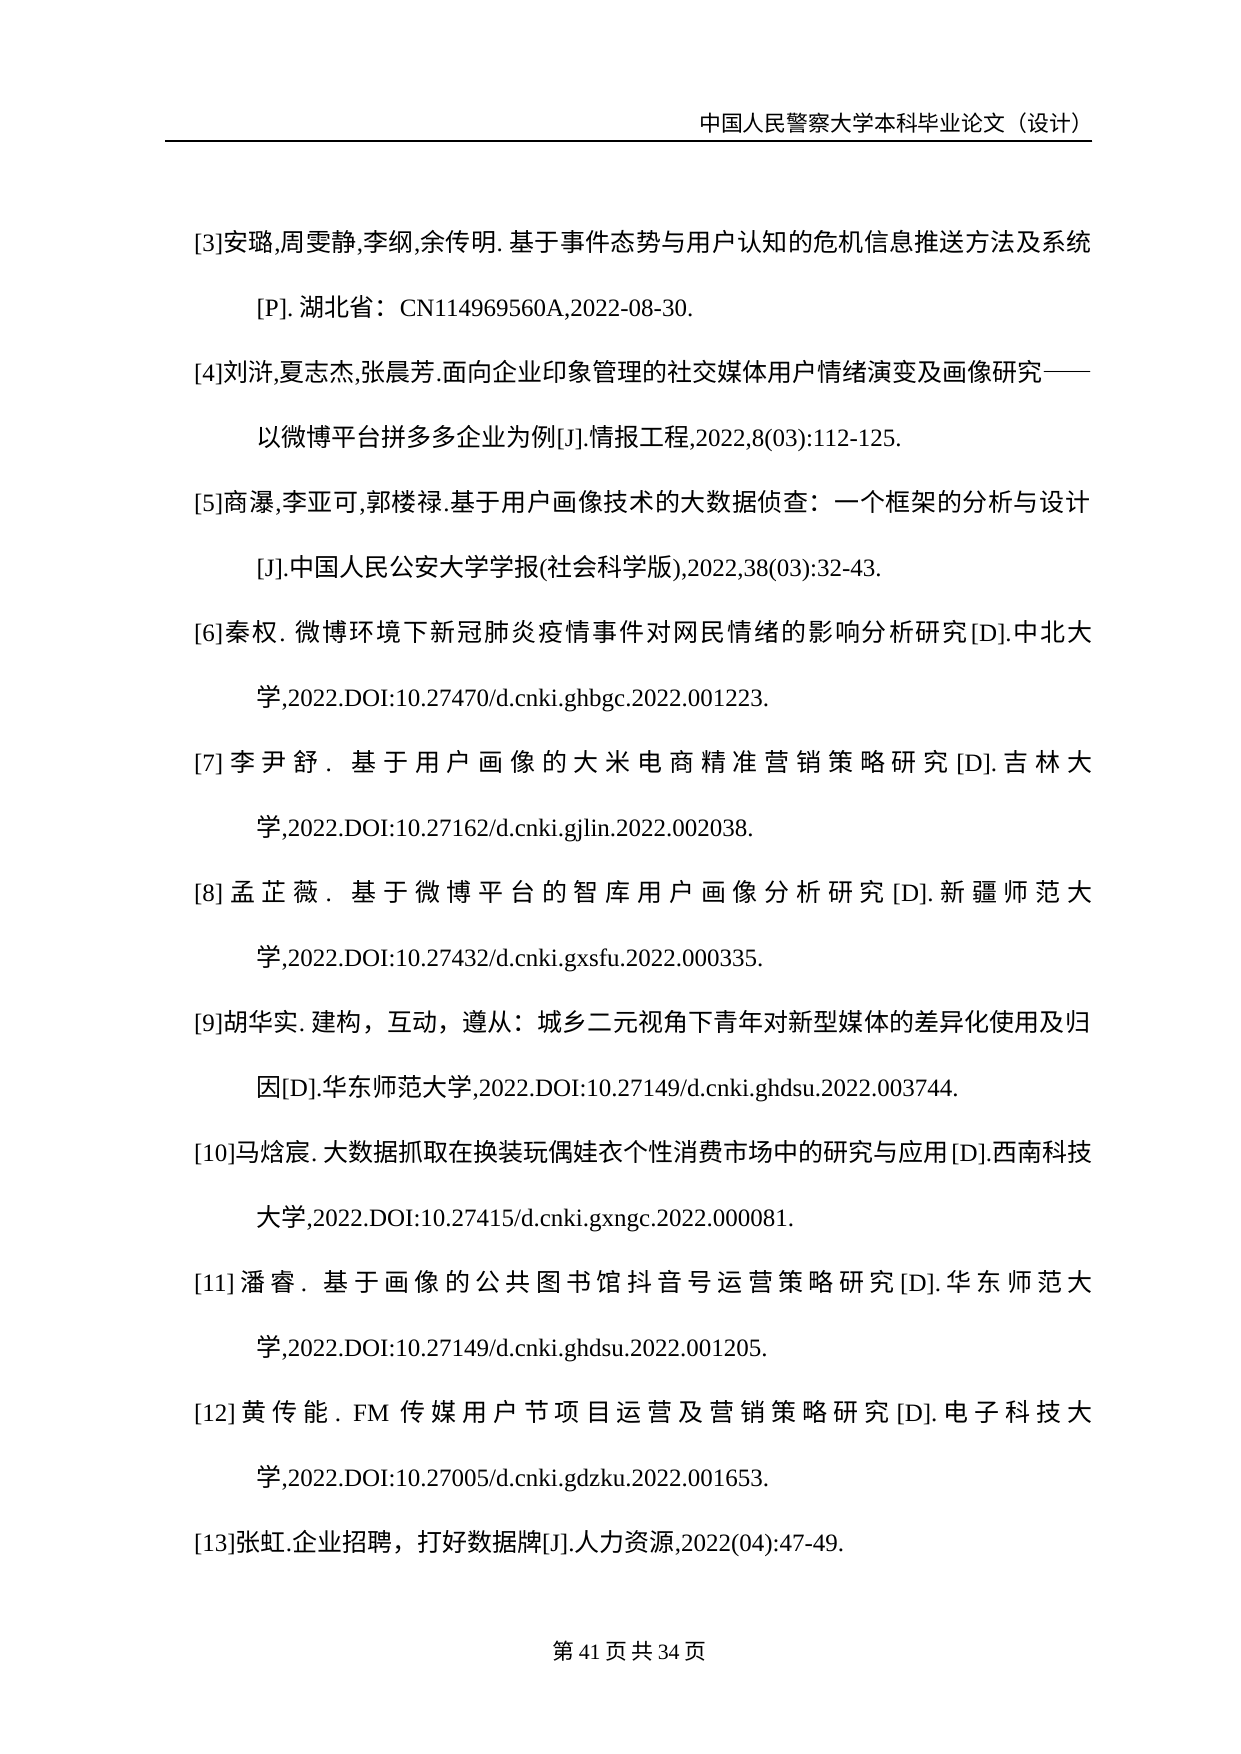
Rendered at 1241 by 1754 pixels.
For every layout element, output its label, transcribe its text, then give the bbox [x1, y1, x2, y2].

text [4]刘浒,夏志杰,张晨芳.面向企业印象管理的社交媒体用户情绪演变及画像研究——以微博平台拼多多企业为例[J].情报工程,2022,8(03):112-125. [194, 338, 1092, 468]
text [13]张虹.企业招聘，打好数据牌[J].人力资源,2022(04):47-49. [194, 1508, 1092, 1573]
text [7]李尹舒. 基于用户画像的大米电商精准营销策略研究[D].吉林大学,2022.DOI:10.27162/d.cnki.gjlin.2022.002038. [194, 728, 1092, 858]
text [8]孟芷薇. 基于微博平台的智库用户画像分析研究[D].新疆师范大学,2022.DOI:10.27432/d.cnki.gxsfu.2022.000335. [194, 858, 1092, 988]
text [10]马焓宸. 大数据抓取在换装玩偶娃衣个性消费市场中的研究与应用[D].西南科技大学,2022.DOI:10.27415/d.cnki.gxngc.2022.000081. [194, 1118, 1092, 1248]
text [9]胡华实. 建构，互动，遵从：城乡二元视角下青年对新型媒体的差异化使用及归因[D].华东师范大学,2022.DOI:10.27149/d.cnki.ghdsu.2022.003744. [194, 988, 1092, 1118]
text [5]商瀑,李亚可,郭楼禄.基于用户画像技术的大数据侦查：一个框架的分析与设计[J].中国人民公安大学学报(社会科学版),2022,38(03):32-43. [194, 468, 1092, 598]
text [12]黄传能. FM传媒用户节项目运营及营销策略研究[D].电子科技大学,2022.DOI:10.27005/d.cnki.gdzku.2022.001653. [194, 1378, 1092, 1508]
text [11]潘睿. 基于画像的公共图书馆抖音号运营策略研究[D].华东师范大学,2022.DOI:10.27149/d.cnki.ghdsu.2022.001205. [194, 1248, 1092, 1378]
text [3]安璐,周雯静,李纲,余传明. 基于事件态势与用户认知的危机信息推送方法及系统[P]. 湖北省：CN114969560A,2022-08-30. [194, 208, 1092, 338]
text [6]秦权. 微博环境下新冠肺炎疫情事件对网民情绪的影响分析研究[D].中北大学,2022.DOI:10.27470/d.cnki.ghbgc.2022.001223. [194, 598, 1092, 728]
